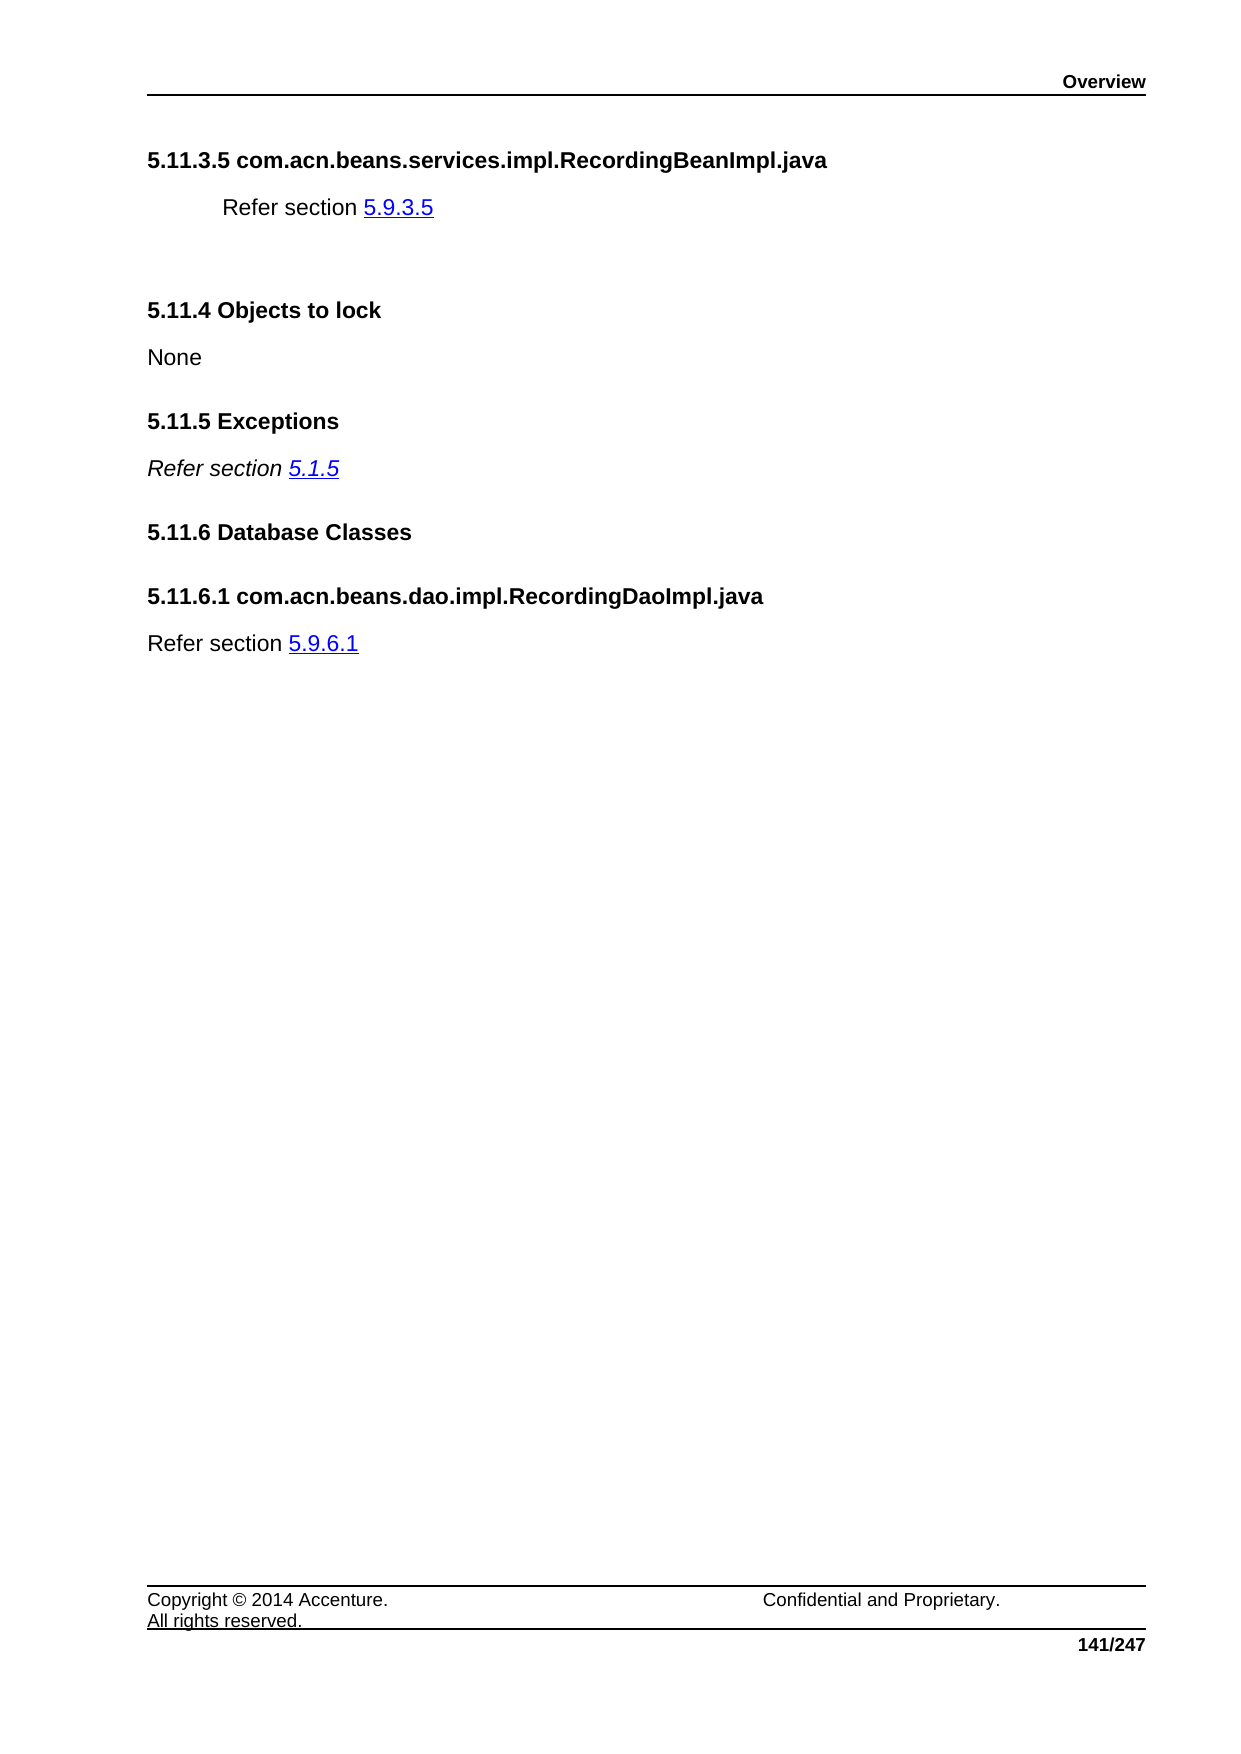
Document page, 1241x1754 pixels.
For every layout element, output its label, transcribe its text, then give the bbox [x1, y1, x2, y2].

subtitle Exceptions [147, 408, 1146, 434]
text Refer section 5.9.6.1 [147, 630, 1146, 656]
text None [147, 344, 1146, 370]
subtitle com.acn.beans.services.impl.RecordingBeanImpl.java [147, 147, 1146, 173]
subtitle com.acn.beans.dao.impl.RecordingDaoImpl.java [147, 583, 1146, 609]
subtitle Database Classes [147, 519, 1146, 545]
text Refer section 5.1.5 [147, 455, 1146, 481]
text Refer section 5.9.3.5 [147, 194, 1146, 221]
subtitle Objects to lock [147, 297, 1146, 323]
